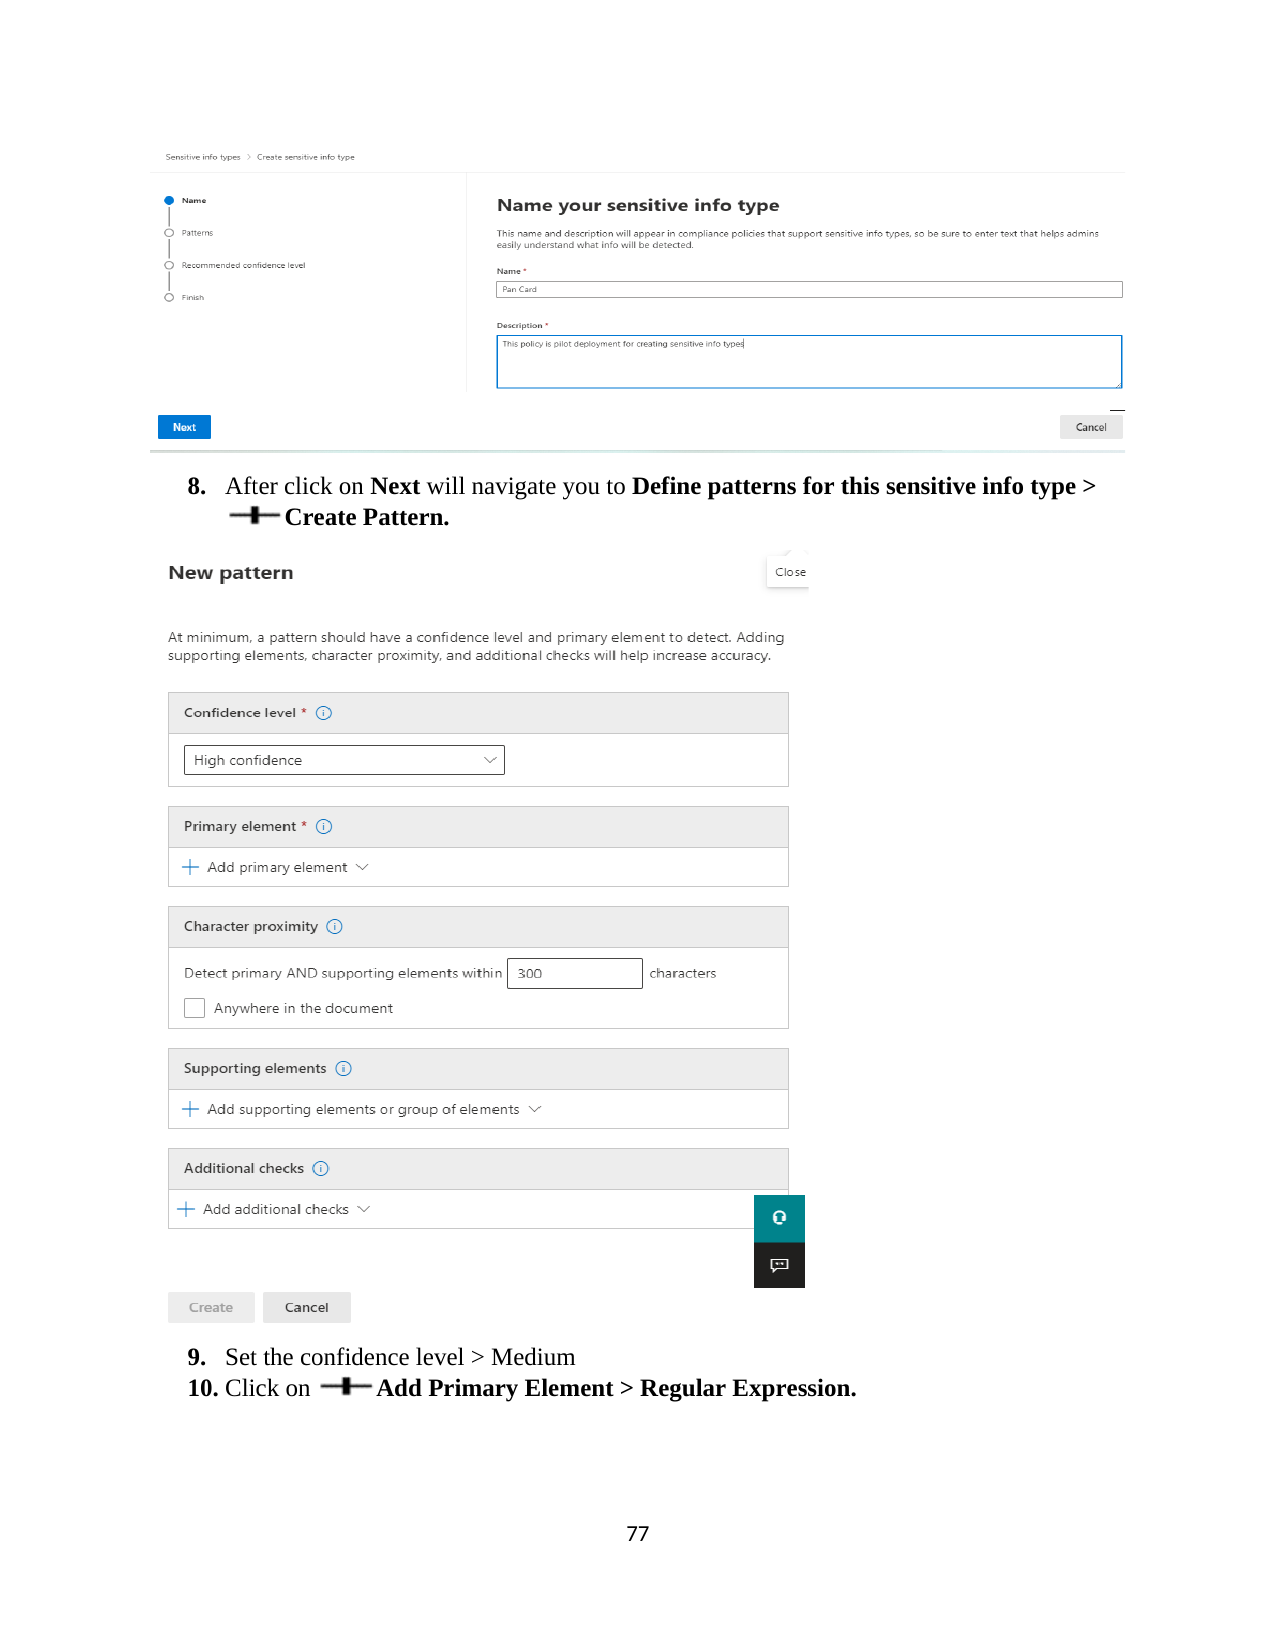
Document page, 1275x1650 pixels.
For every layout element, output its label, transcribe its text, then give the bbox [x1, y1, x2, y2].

picture [316, 1376, 377, 1397]
list After click on Next will navigate you to Define patterns for this sensitive info type > Create Pattern. [187, 471, 1125, 531]
picture [225, 505, 285, 526]
picture [150, 410, 1125, 453]
picture [150, 550, 809, 1324]
picture [150, 150, 1125, 392]
list Set the confidence level > Medium [187, 1342, 1125, 1371]
list Click on Add Primary Element > Regular Expression. [187, 1373, 1125, 1402]
